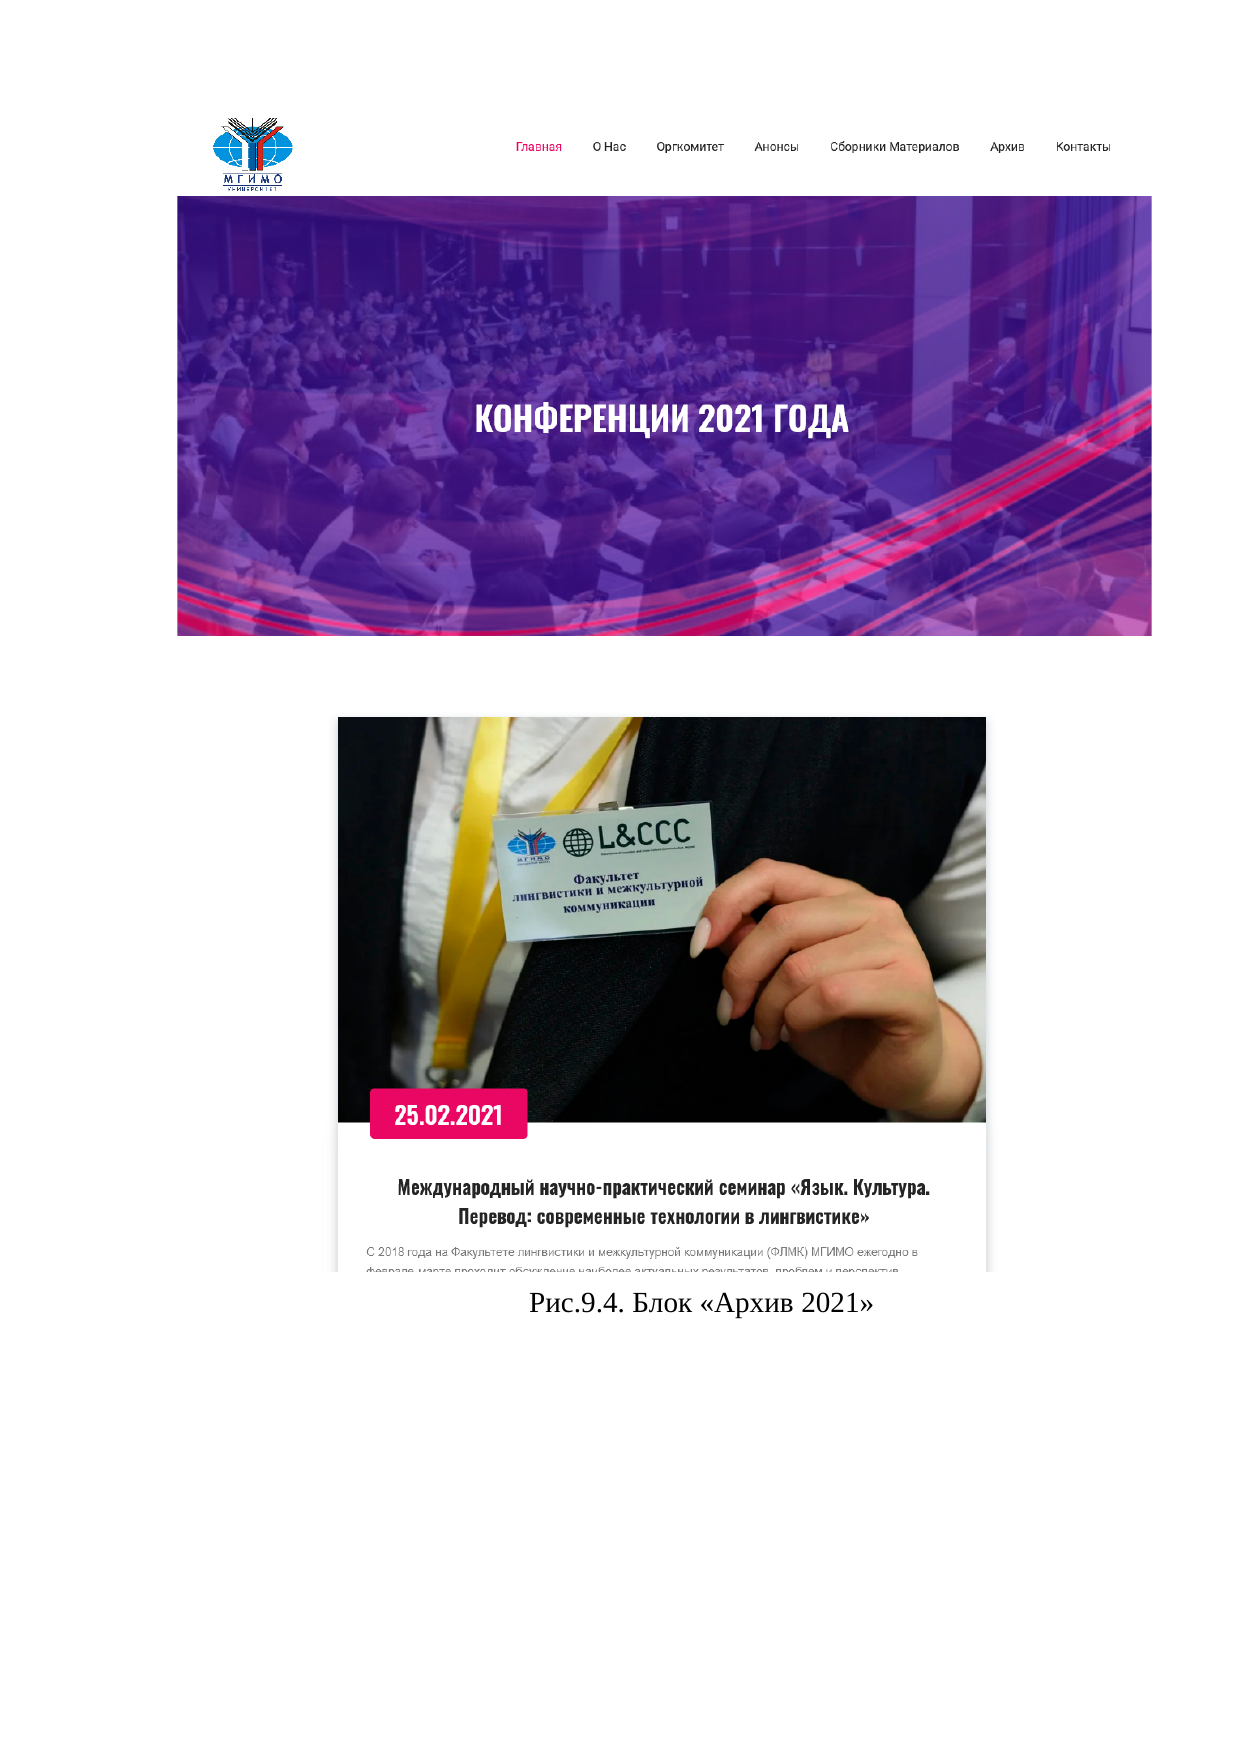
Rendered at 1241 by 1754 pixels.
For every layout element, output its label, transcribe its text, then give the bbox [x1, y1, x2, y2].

picture [177, 118, 1152, 1272]
text Рис.9.4. Блок «Архив 2021» [177, 1286, 1152, 1319]
